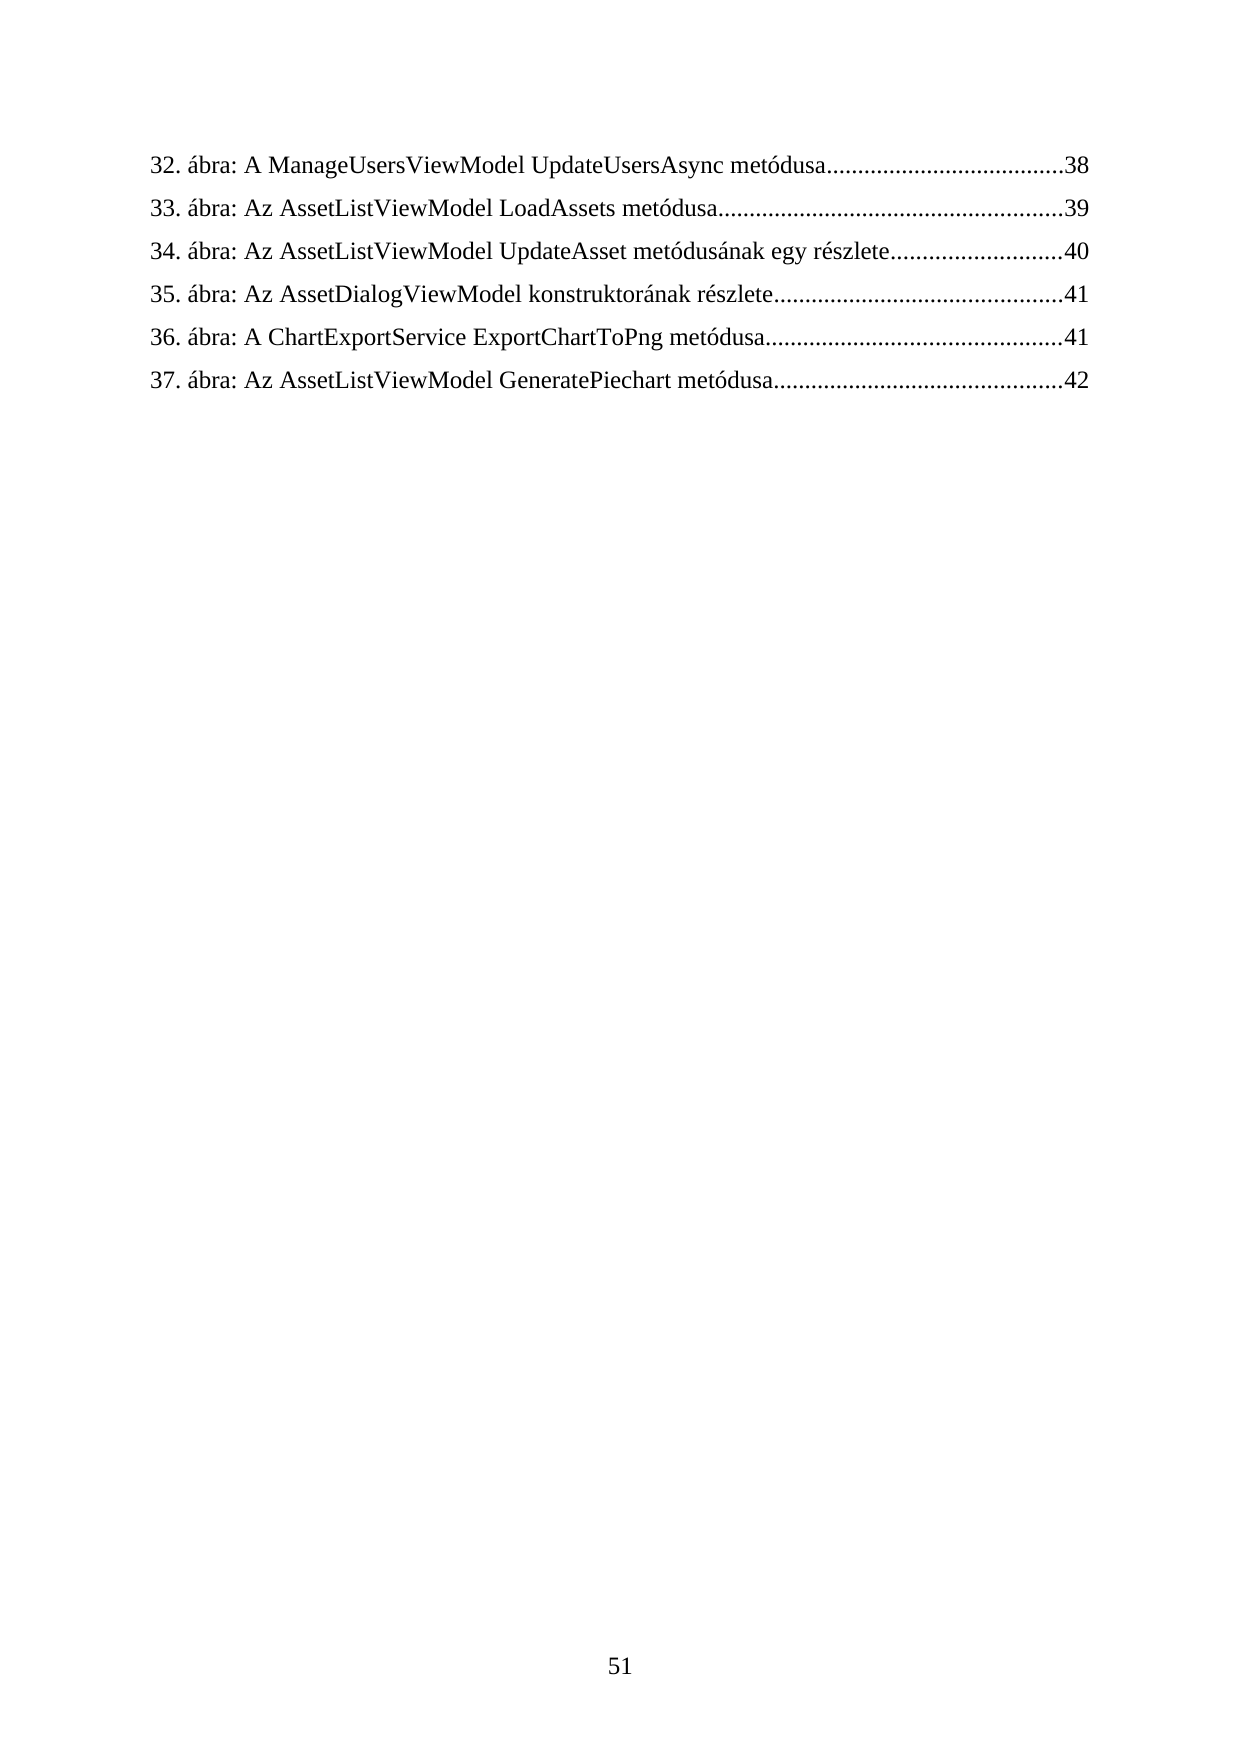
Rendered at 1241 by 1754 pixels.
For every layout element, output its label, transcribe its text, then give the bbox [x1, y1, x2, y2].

text 37. ábra: Az AssetListViewModel GeneratePiechart metódusa 42 [150, 366, 1090, 394]
text 36. ábra: A ChartExportService ExportChartToPng metódusa 41 [150, 322, 1090, 351]
text 35. ábra: Az AssetDialogViewModel konstruktorának részlete 41 [150, 279, 1090, 308]
text 34. ábra: Az AssetListViewModel UpdateAsset metódusának egy részlete 40 [150, 236, 1090, 265]
text 32. ábra: A ManageUsersViewModel UpdateUsersAsync metódusa 38 [150, 150, 1090, 179]
text 33. ábra: Az AssetListViewModel LoadAssets metódusa 39 [150, 193, 1090, 222]
